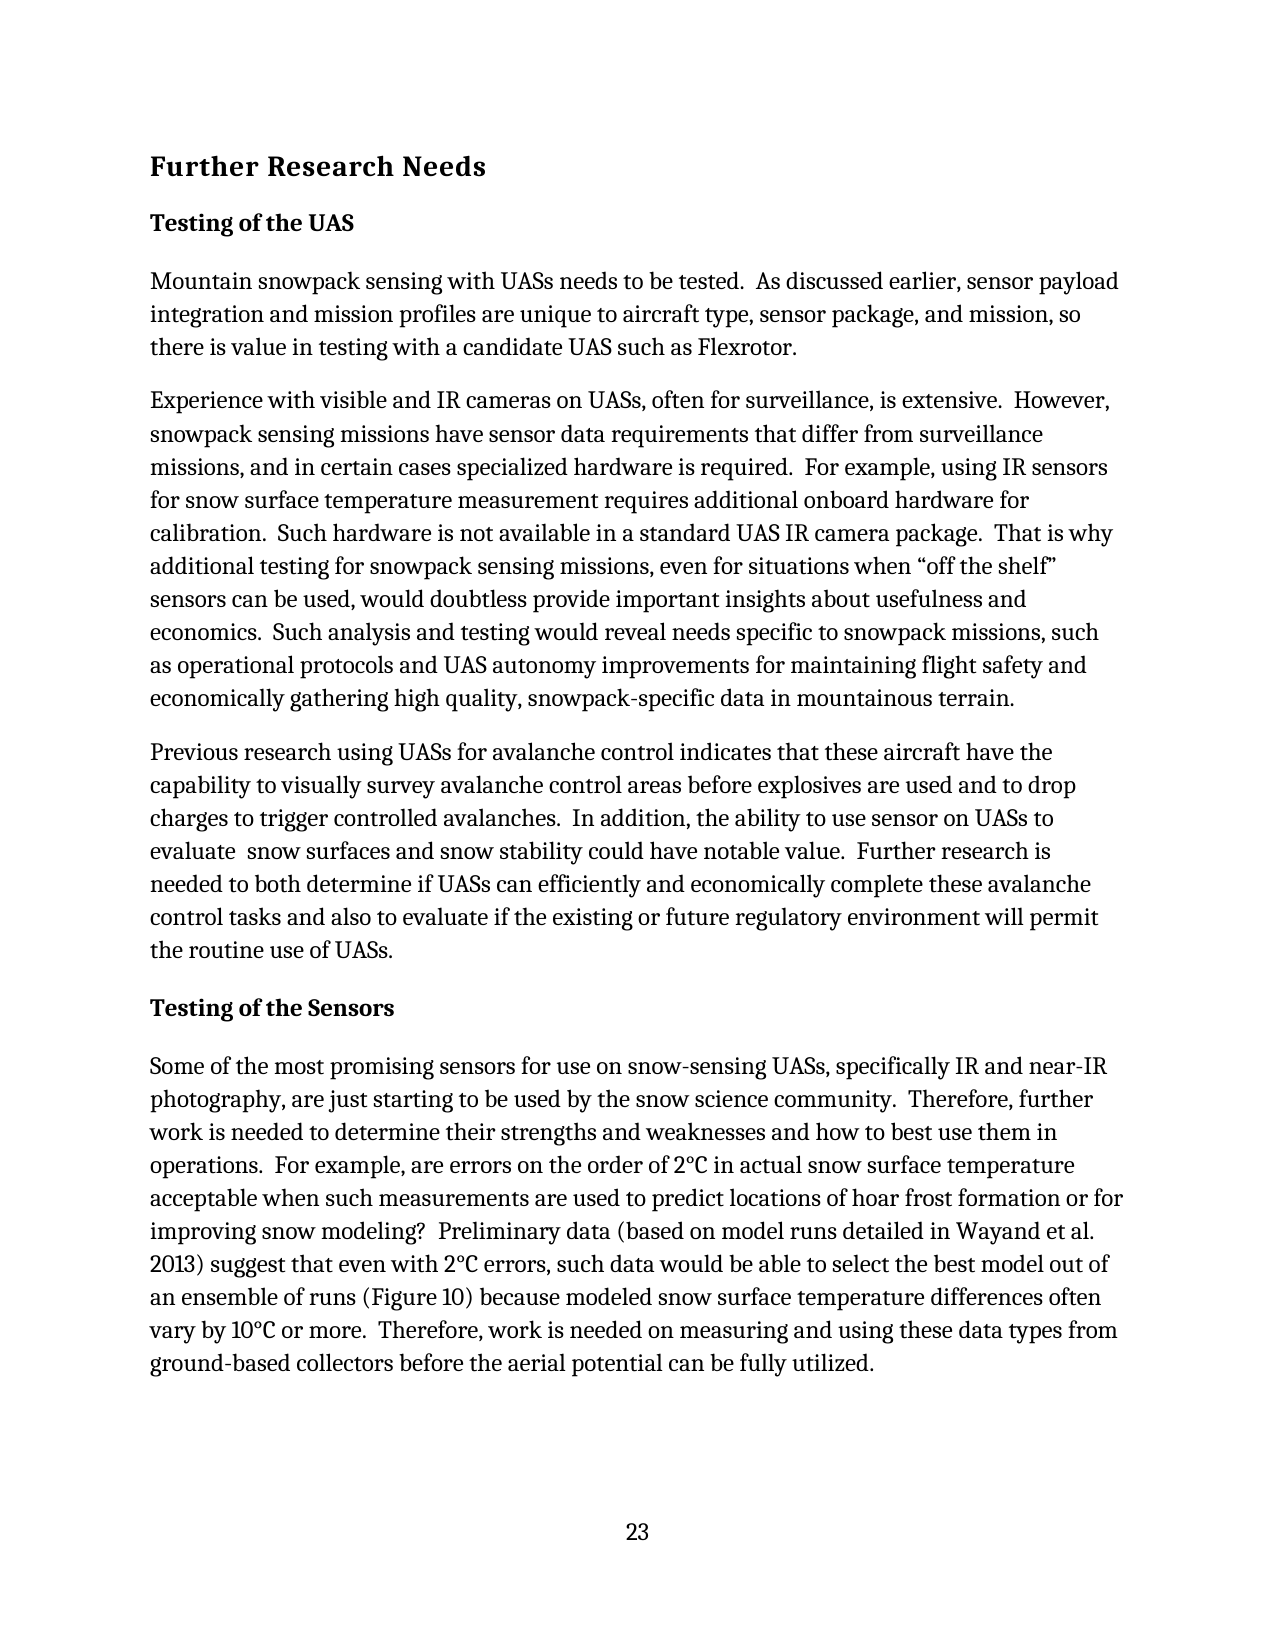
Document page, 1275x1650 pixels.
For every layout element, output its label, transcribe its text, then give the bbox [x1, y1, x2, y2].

text Mountain snowpack sensing with UASs needs to be tested. As discussed earlier, sensor payload integration and mission profiles are unique to aircraft type, sensor package, and mission, so there is value in testing with a candidate UAS such as Flexrotor. [150, 267, 1125, 361]
subtitle Testing of the UAS [150, 208, 1125, 237]
subtitle Testing of the Sensors [150, 994, 1125, 1022]
text Some of the most promising sensors for use on snow-sensing UASs, specifically IR and near-IR photography, are just starting to be used by the snow science community. Therefore, further work is needed to determine their strengths and weaknesses and how to best use them in operations. For example, are errors on the order of 2°C in actual snow surface temperature acceptable when such measurements are used to predict locations of hoar frost formation or for improving snow modeling? Preliminary data (based on model runs detailed in Wayand et al. 2013) suggest that even with 2°C errors, such data would be able to select the best model out of an ensemble of runs (Figure 10) because modeled snow surface temperature differences often vary by 10°C or more. Therefore, work is needed on measuring and using these data types from ground-based collectors before the aerial potential can be fully utilized. [150, 1052, 1125, 1378]
text Previous research using UASs for avalanche control indicates that these aircraft have the capability to visually survey avalanche control areas before explosives are used and to drop charges to trigger controlled avalanches. In addition, the ability to use sensor on UASs to evaluate snow surfaces and snow stability could have notable value. Further research is needed to both determine if UASs can efficiently and economically complete these avalanche control tasks and also to evaluate if the existing or future regulatory environment will permit the routine use of UASs. [150, 737, 1125, 964]
subtitle Further Research Needs [150, 150, 1125, 183]
text Experience with visible and IR cameras on UASs, often for surveillance, is extensive. However, snowpack sensing missions have sensor data requirements that differ from surveillance missions, and in certain cases specialized hardware is required. For example, using IR sensors for snow surface temperature measurement requires additional onboard hardware for calibration. Such hardware is not available in a standard UAS IR camera package. That is why additional testing for snowpack sensing missions, even for situations when “off the shelf” sensors can be used, would doubtless provide important insights about usefulness and economics. Such analysis and testing would reveal needs specific to snowpack missions, such as operational protocols and UAS autonomy improvements for maintaining flight safety and economically gathering high quality, snowpack-specific data in mountainous terrain. [150, 386, 1125, 712]
